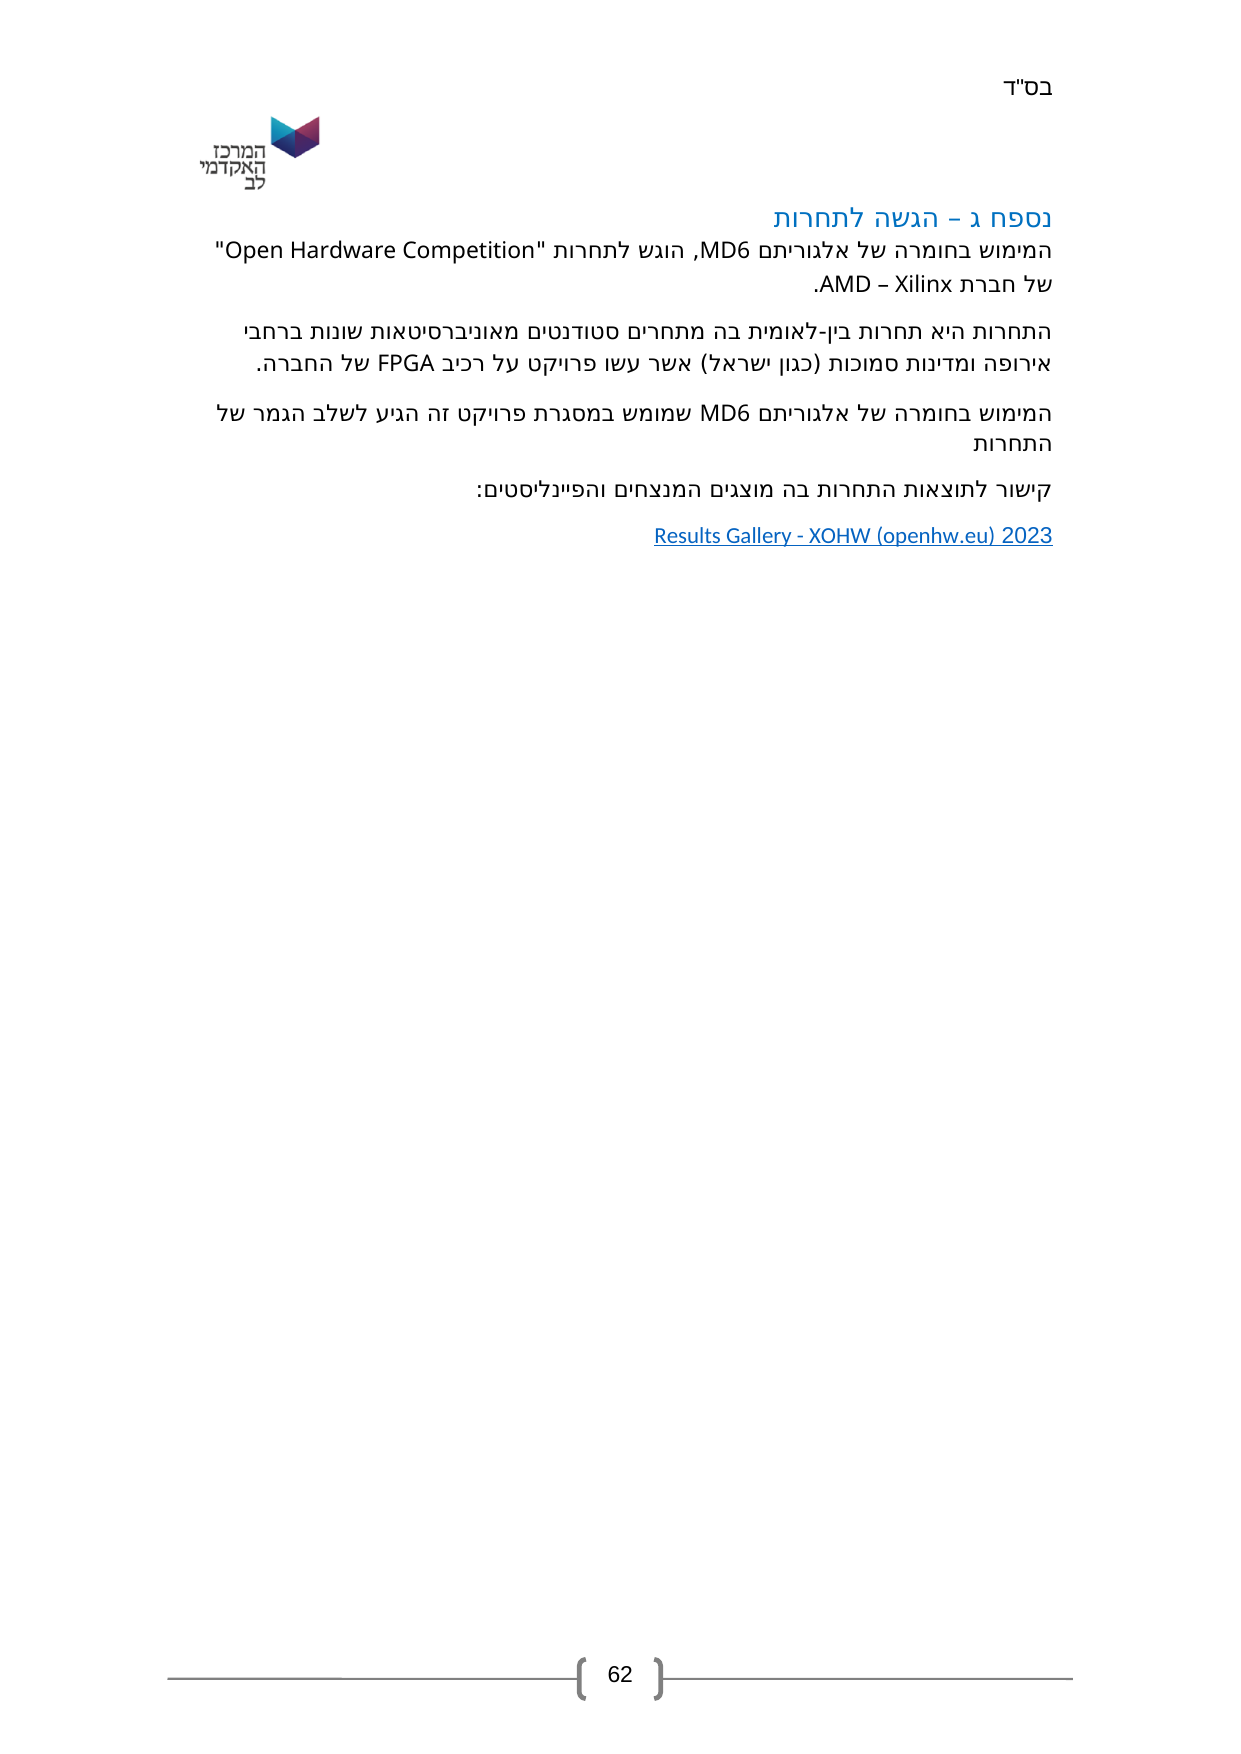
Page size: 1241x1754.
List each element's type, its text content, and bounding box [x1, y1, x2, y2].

text התחרות היא תחרות בין-לאומית בה מתחרים סטודנטים מאוניברסיטאות שונות ברחבי אירופה ומדינות סמוכות (כגון ישראל) אשר עשו פרויקט על רכיב FPGA של החברה. [187, 318, 1053, 378]
text 2023 Results Gallery - XOHW (openhw.eu) [187, 521, 1053, 549]
text המימוש בחומרה של אלגוריתם MD6, הוגש לתחרות "Open Hardware Competition" של חברת AMD – Xilinx. [187, 234, 1053, 299]
text המימוש בחומרה של אלגוריתם MD6 שמומש במסגרת פרויקט זה הגיע לשלב הגמר של התחרות [187, 397, 1053, 457]
text קישור לתוצאות התחרות בה מוצגים המנצחים והפיינליסטים: [187, 476, 1053, 502]
subtitle נספח ג – הגשה לתחרות [187, 203, 1053, 234]
